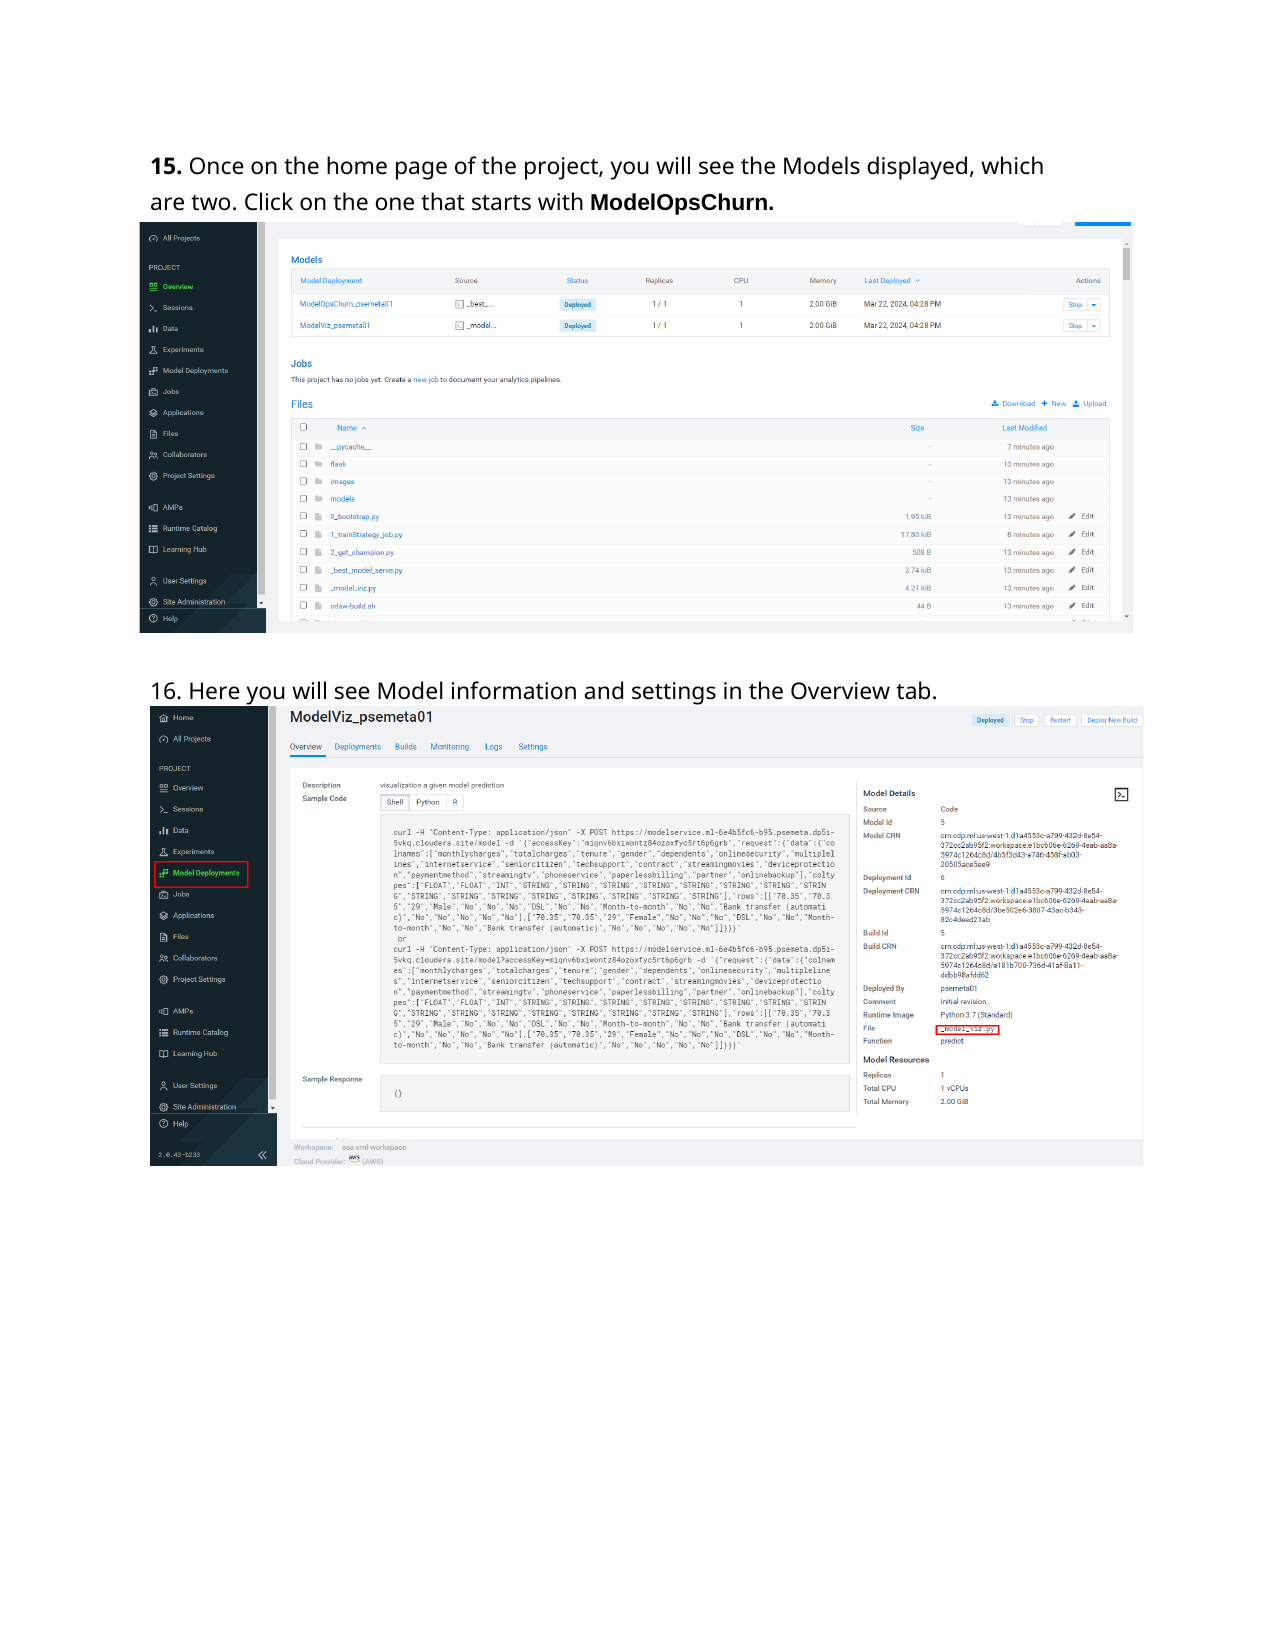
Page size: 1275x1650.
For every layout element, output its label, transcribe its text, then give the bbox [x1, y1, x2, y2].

picture [139, 222, 1134, 633]
picture [150, 706, 1144, 1166]
list Once on the home page of the project, you will see the Models displayed, which are two. Click on the one that starts with ModelOpsChurn. [150, 150, 1084, 217]
list Here you will see Model information and settings in the Overview tab. [150, 675, 1133, 706]
